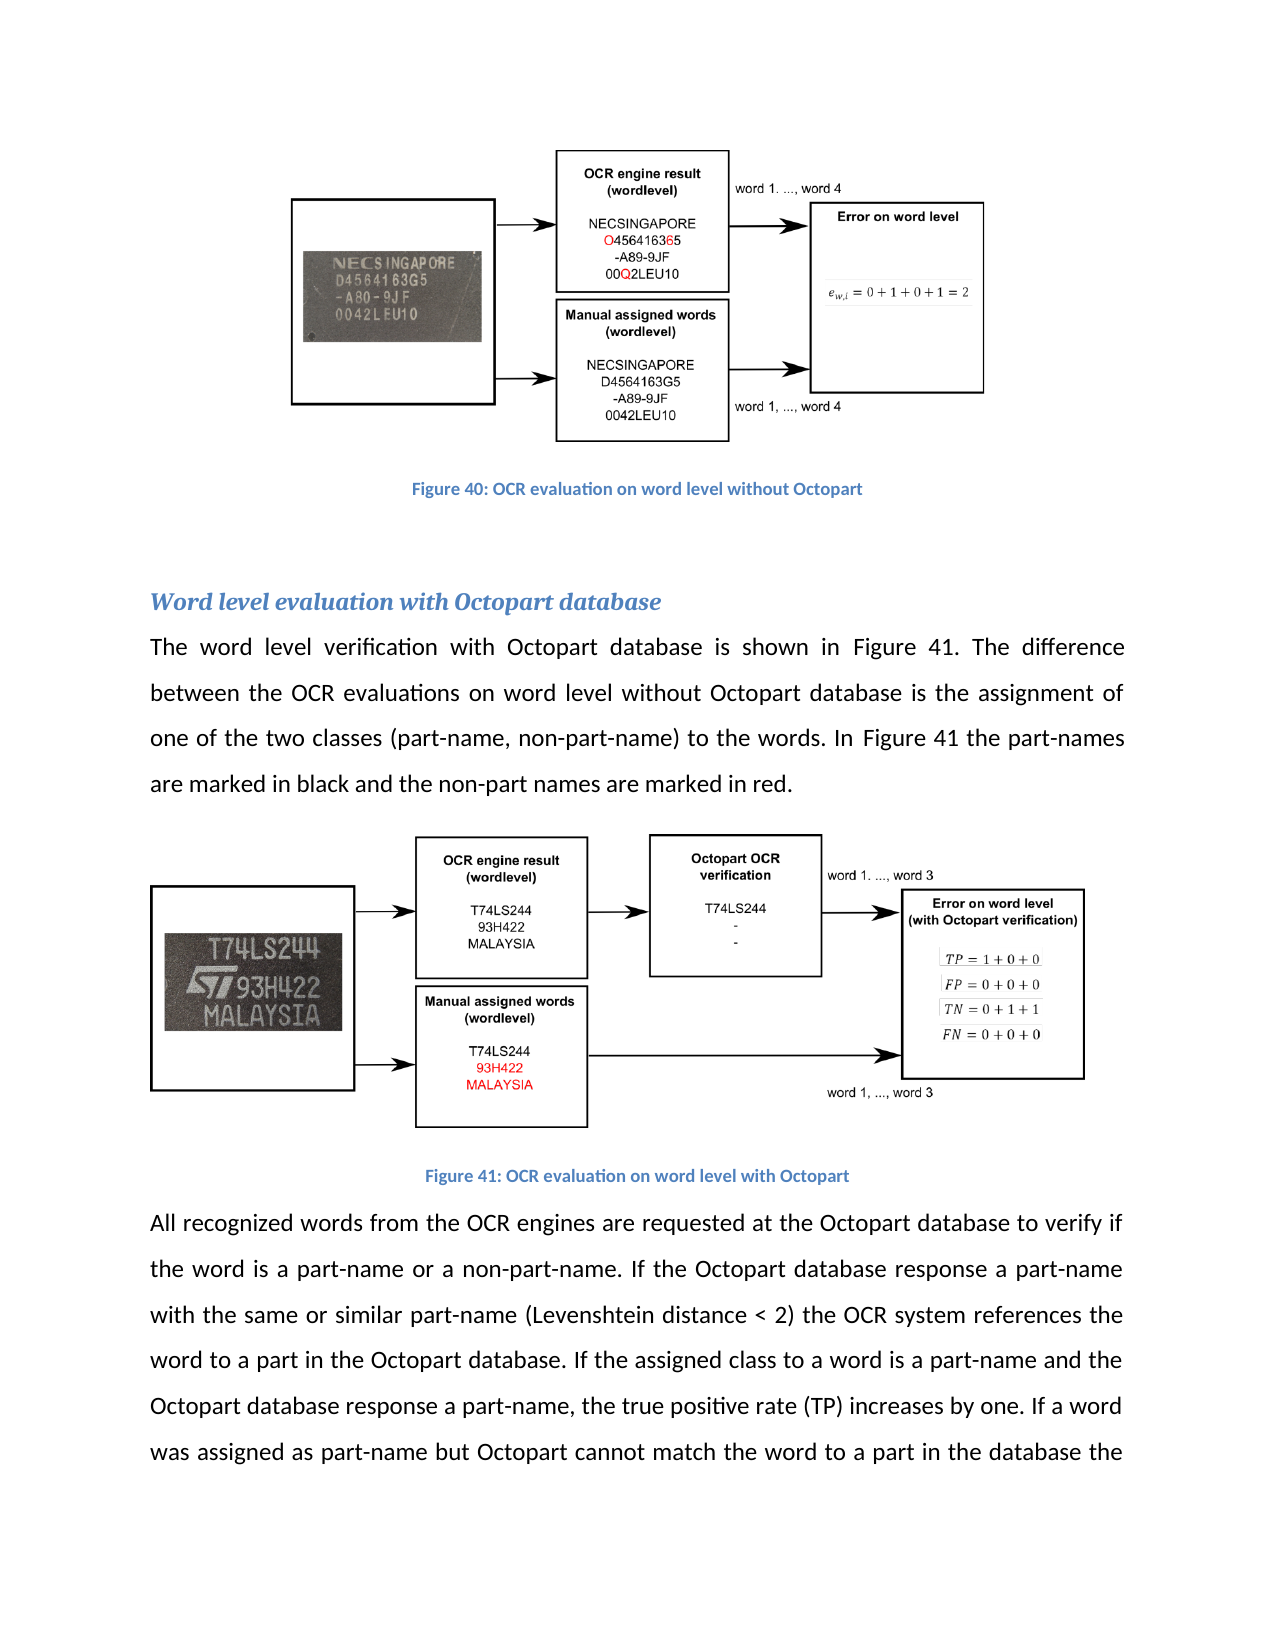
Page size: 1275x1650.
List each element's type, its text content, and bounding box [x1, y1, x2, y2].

text The word level verification with Octopart database is shown in Figure 43. The difference between the OCR evaluations on word level without Octopart database is the assignment of one of the two classes (part-name, non-part-name) to the words. In Figure 43 the part-names are marked in black and the non-part names are marked in red. [150, 631, 1125, 799]
subtitle Word level evaluation with Octopart database [150, 588, 1125, 617]
picture [150, 834, 1085, 1128]
picture [290, 150, 985, 442]
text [150, 1207, 1125, 1467]
